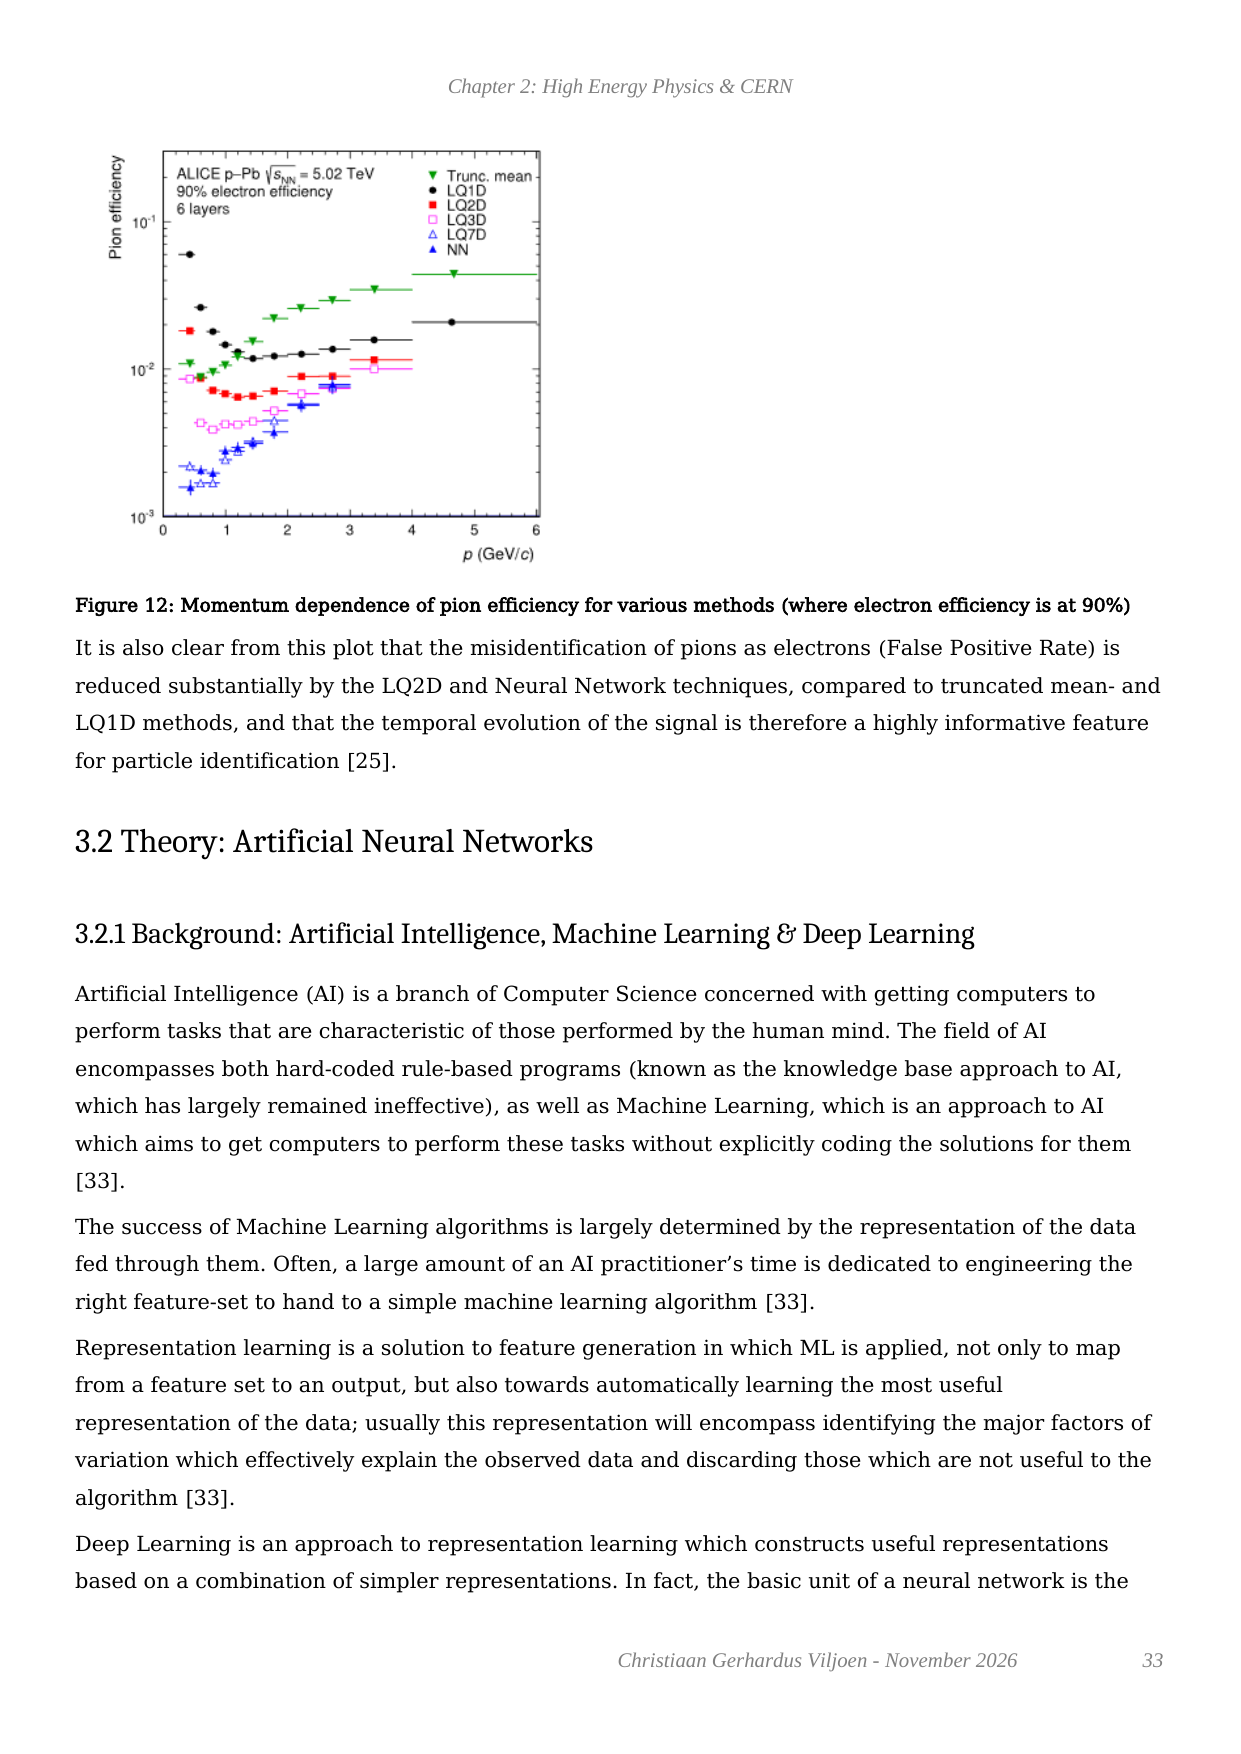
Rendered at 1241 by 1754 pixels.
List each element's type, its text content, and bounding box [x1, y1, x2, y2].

subtitle Theory: Artificial Neural Networks [75, 823, 1165, 861]
text The success of Machine Learning algorithms is largely determined by the representation of the data fed through them. Often, a large amount of an AI practitioner’s time is dedicated to engineering the right feature-set to hand to a simple machine learning algorithm . [75, 1214, 1165, 1314]
subtitle Background: Artificial Intelligence, Machine Learning & Deep Learning [75, 918, 1165, 951]
text Figure 12: Momentum dependence of pion efficiency for various methods (where electron efficiency is at 90%) [75, 593, 1165, 616]
text Artificial Intelligence (AI) is a branch of Computer Science concerned with getting computers to perform tasks that are characteristic of those performed by the human mind. The field of AI encompasses both hard-coded rule-based programs (known as the knowledge base approach to AI, which has largely remained ineffective), as well as Machine Learning, which is an approach to AI which aims to get computers to perform these tasks without explicitly coding the solutions for them . [75, 980, 1165, 1193]
text It is also clear from this plot that the misidentification of pions as electrons (False Positive Rate) is reduced substantially by the LQ2D and Neural Network techniques, compared to truncated mean- and LQ1D methods, and that the temporal evolution of the signal is therefore a highly informative feature for particle identification . [75, 635, 1165, 773]
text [75, 1530, 1165, 1593]
text Representation learning is a solution to feature generation in which ML is applied, not only to map from a feature set to an output, but also towards automatically learning the most useful representation of the data; usually this representation will encompass identifying the major factors of variation which effectively explain the observed data and discarding those which are not useful to the algorithm . [75, 1334, 1165, 1509]
picture [75, 135, 583, 574]
